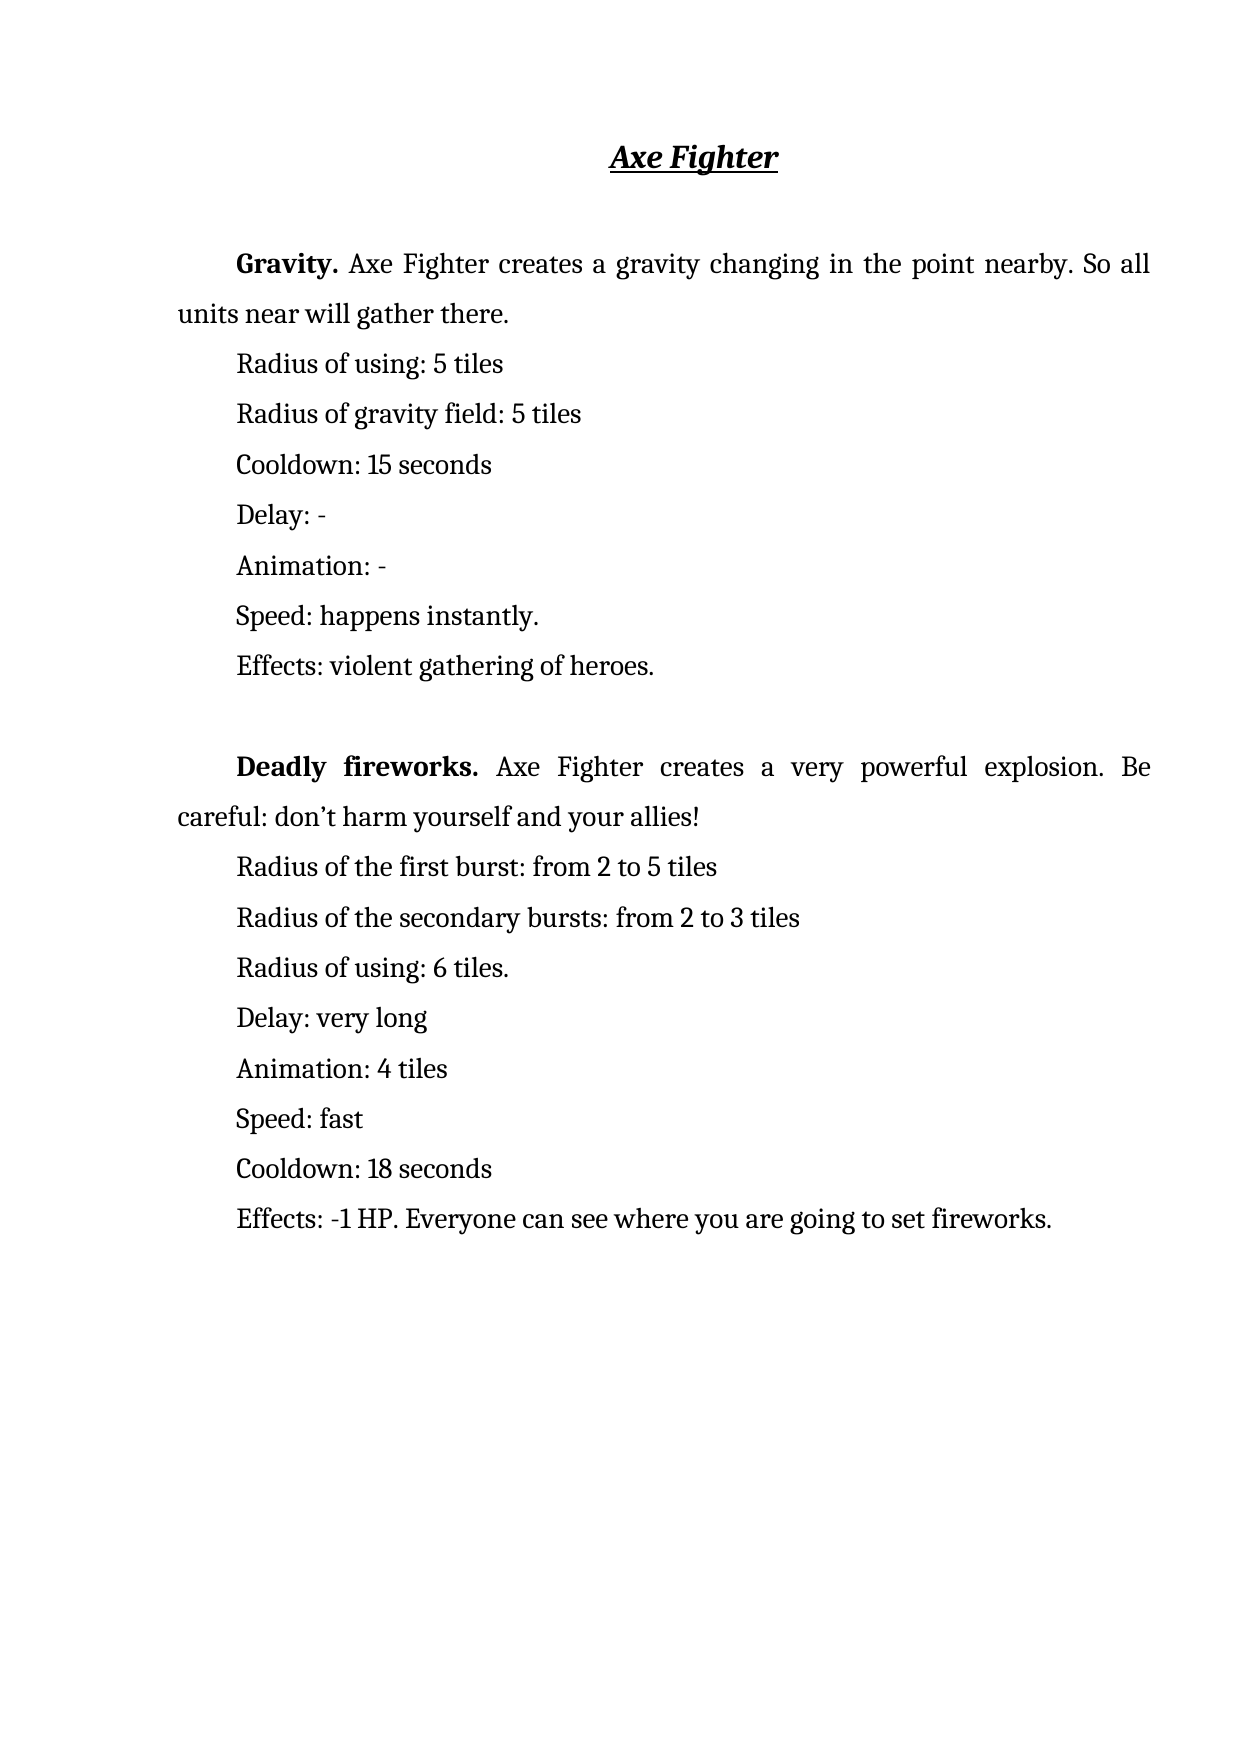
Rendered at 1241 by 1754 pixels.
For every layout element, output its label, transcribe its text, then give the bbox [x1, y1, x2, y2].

text Speed: fast [177, 1102, 1152, 1136]
text Deadly fireworks. Axe Fighter creates a very powerful explosion. Be careful: don’t harm yourself and your allies! [177, 750, 1152, 834]
text Radius of the secondary bursts: from 2 to 3 tiles [177, 901, 1152, 934]
text Delay: very long [177, 1001, 1152, 1035]
text Cooldown: 18 seconds [177, 1152, 1152, 1186]
text Effects: -1 HP. Everyone can see where you are going to set fireworks. [177, 1203, 1152, 1236]
text Effects: violent gathering of heroes. [177, 649, 1152, 683]
text Animation: 4 tiles [177, 1052, 1152, 1085]
text Delay: - [177, 498, 1152, 532]
text Gravity. Axe Fighter creates a gravity changing in the point nearby. So all units near will gather there. [177, 247, 1152, 331]
subtitle Axe Fighter [177, 139, 1152, 177]
text Speed: happens instantly. [177, 599, 1152, 632]
text Radius of gravity field: 5 tiles [177, 398, 1152, 431]
text Cooldown: 15 seconds [177, 448, 1152, 482]
text Radius of using: 5 tiles [177, 347, 1152, 381]
text Animation: - [177, 549, 1152, 582]
text Radius of the first burst: from 2 to 5 tiles [177, 851, 1152, 884]
text Radius of using: 6 tiles. [177, 951, 1152, 985]
